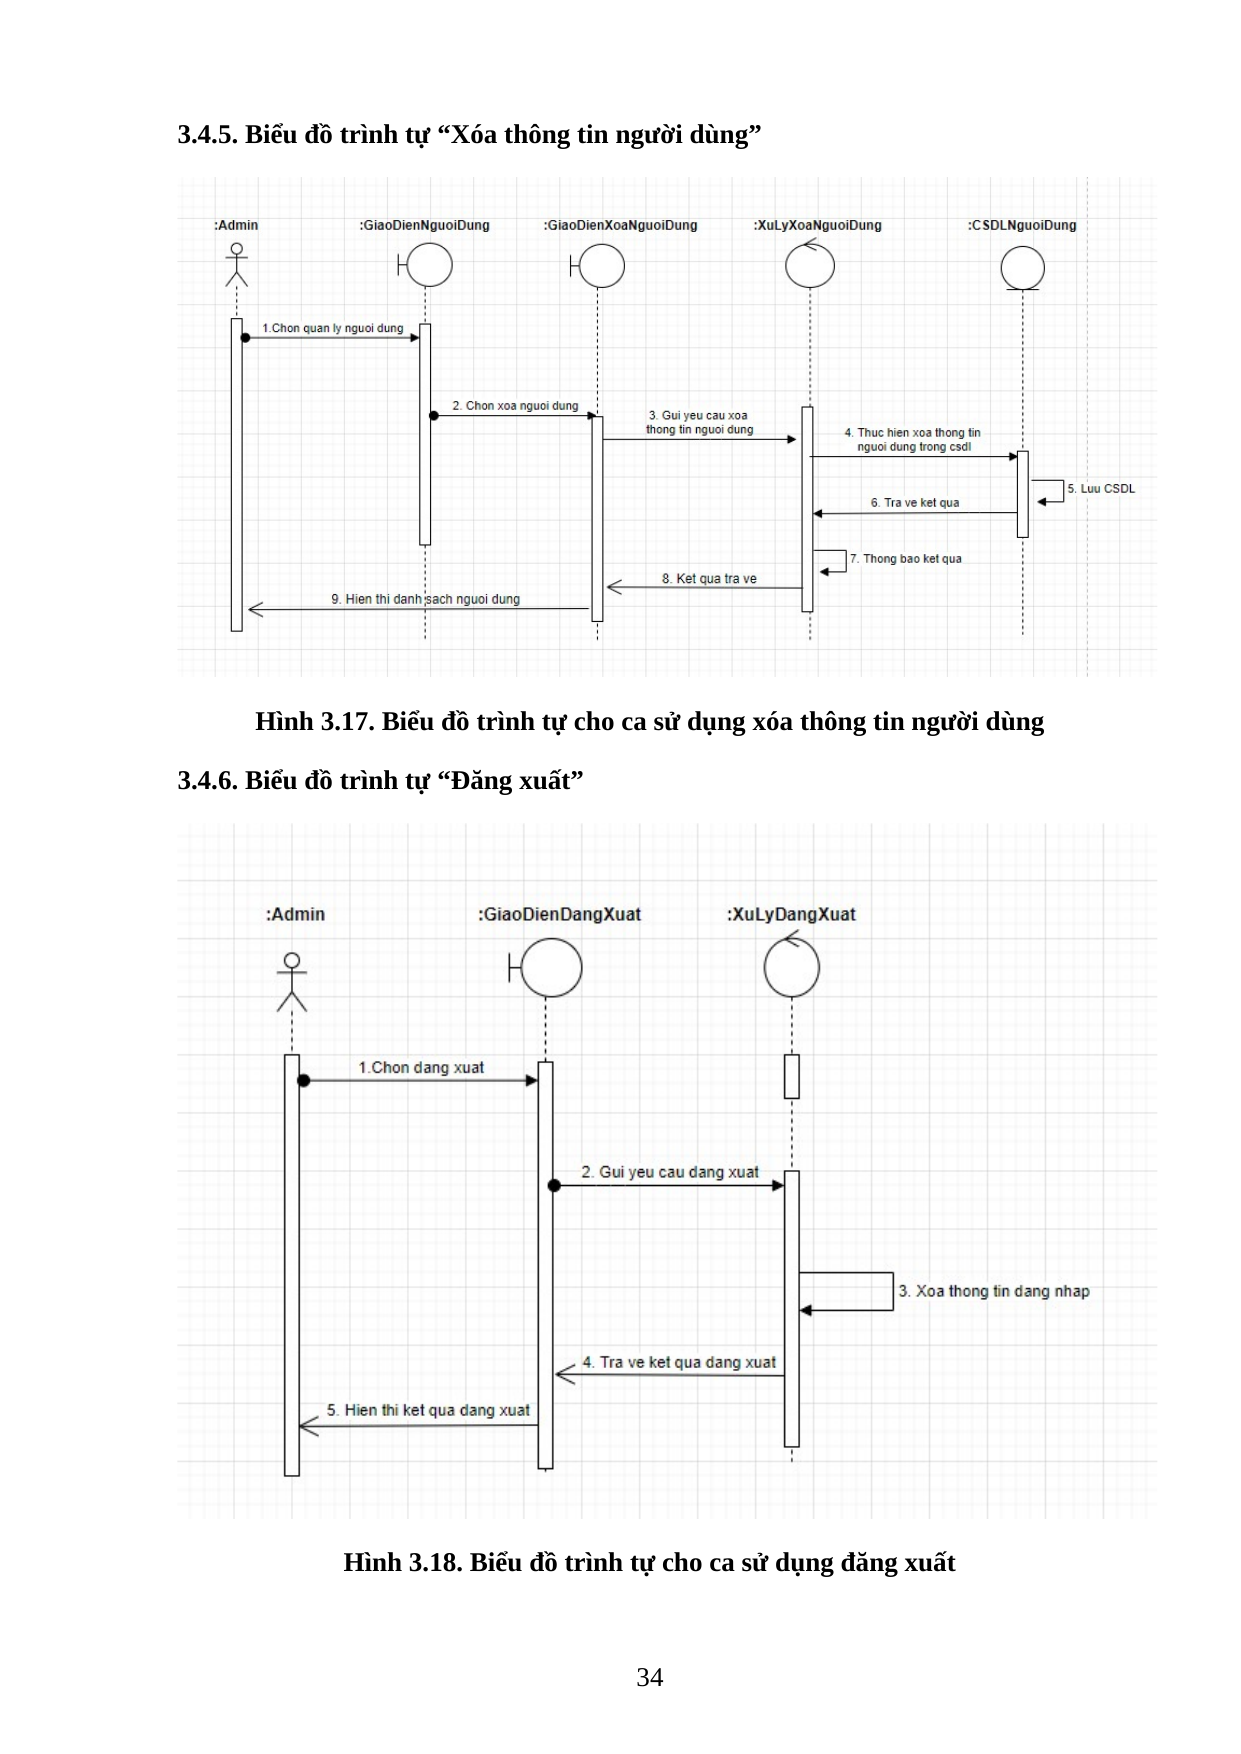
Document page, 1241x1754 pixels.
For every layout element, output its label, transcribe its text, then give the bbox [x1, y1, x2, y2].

text Hình 3.17. Biểu đồ trình tự cho ca sử dụng xóa thông tin người dùng [177, 705, 1122, 736]
text Hình 3.18. Biểu đồ trình tự cho ca sử dụng đăng xuất [177, 1546, 1122, 1577]
subtitle 3.4.5. Biểu đồ trình tự “Xóa thông tin người dùng” [177, 118, 1092, 149]
picture [177, 823, 1158, 1519]
picture [177, 177, 1158, 677]
subtitle 3.4.6. Biểu đồ trình tự “Đăng xuất” [177, 764, 1092, 795]
